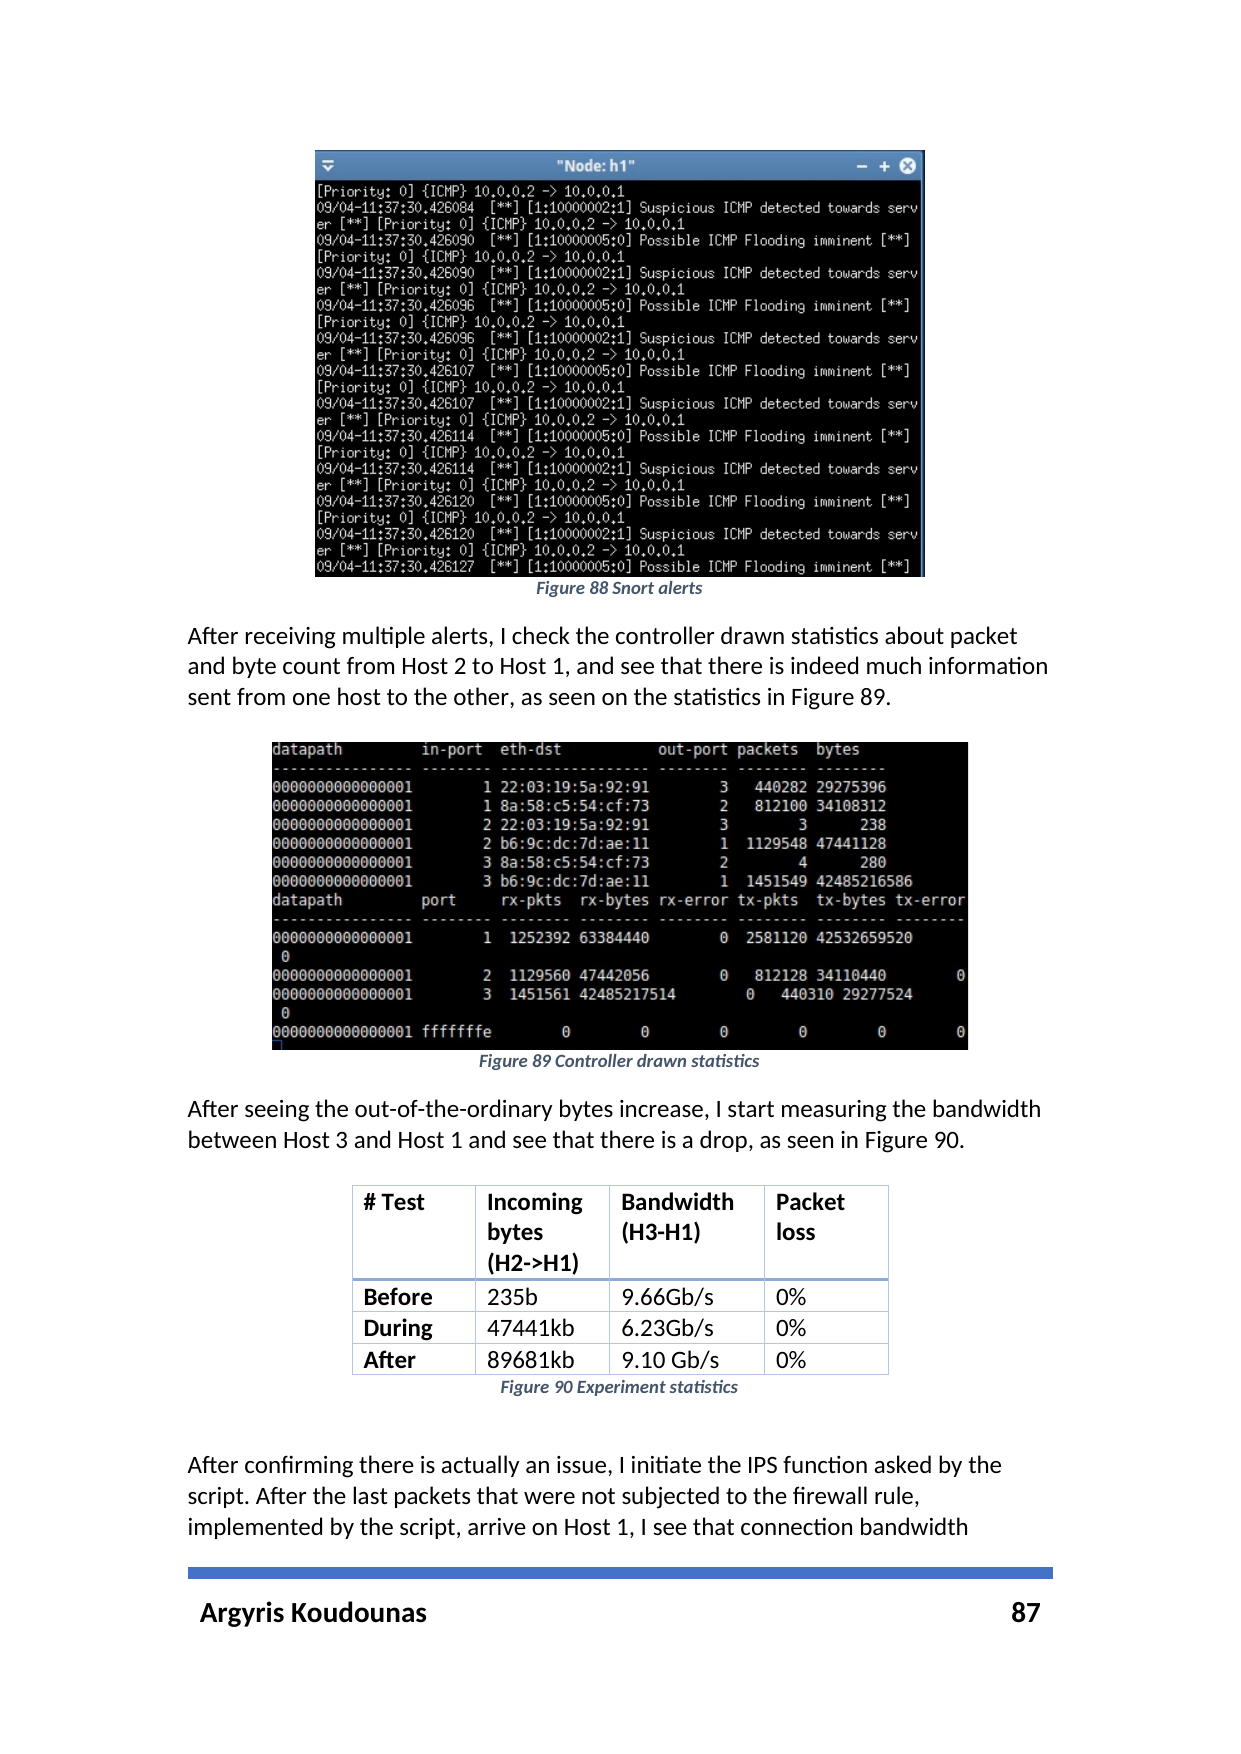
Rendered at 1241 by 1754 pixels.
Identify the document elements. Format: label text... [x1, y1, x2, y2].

table_cell 0% [765, 1344, 888, 1374]
table_header Bandwidth (H3-H1) [610, 1186, 764, 1277]
table_cell 0% [765, 1281, 888, 1311]
table_cell During [353, 1312, 475, 1343]
table_header # Test [353, 1186, 475, 1277]
text Figure 90 Experiment statistics [187, 1375, 1053, 1398]
table_cell 9.10 Gb/s [610, 1344, 764, 1374]
table_header Incoming bytes (H2->H1) [476, 1186, 609, 1277]
table_cell 0% [765, 1312, 888, 1343]
text Figure 88 Snort alerts [187, 576, 1053, 599]
text After seeing the out-of-the-ordinary bytes increase, I start measuring the bandwidth between Host 3 and Host 1 and see that there is a drop, as seen in Figure 90. [187, 1093, 1053, 1154]
text Figure 89 Controller drawn statistics [187, 1049, 1053, 1072]
table_cell Before [353, 1281, 475, 1311]
picture [272, 742, 969, 1050]
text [187, 1449, 1053, 1541]
table_cell 235b [476, 1281, 609, 1311]
table_cell 89681kb [476, 1344, 609, 1374]
table_cell 47441kb [476, 1312, 609, 1343]
text After receiving multiple alerts, I check the controller drawn statistics about packet and byte count from Host 2 to Host 1, and see that there is indeed much information sent from one host to the other, as seen on the statistics in Figure 89. [187, 620, 1053, 712]
table_cell 6.23Gb/s [610, 1312, 764, 1343]
picture [315, 150, 925, 577]
table_header Packet loss [765, 1186, 888, 1277]
table_cell 9.66Gb/s [610, 1281, 764, 1311]
table_cell After [353, 1344, 475, 1374]
